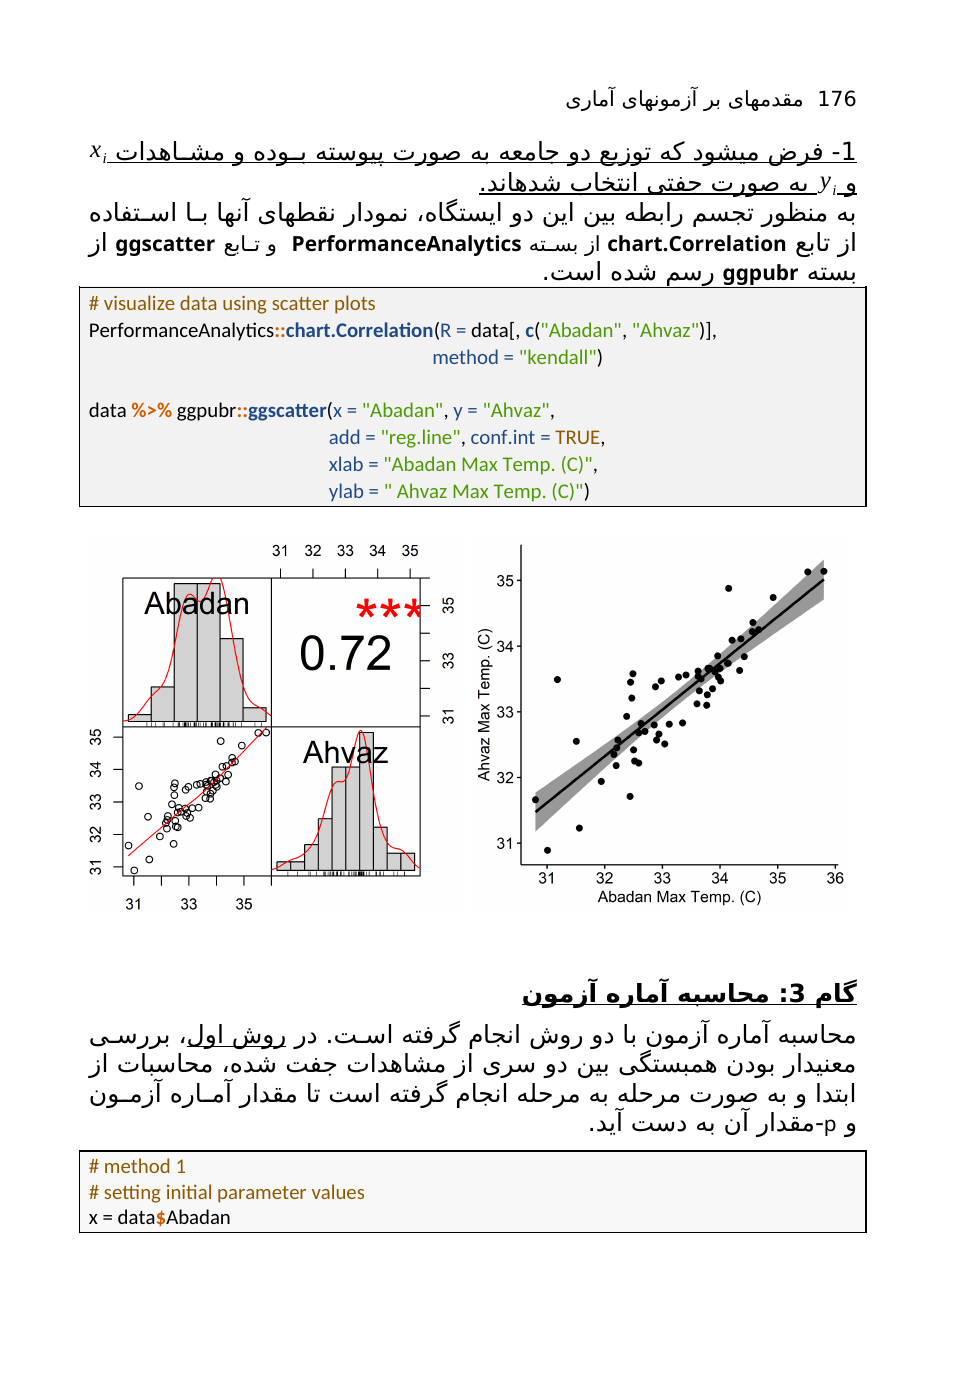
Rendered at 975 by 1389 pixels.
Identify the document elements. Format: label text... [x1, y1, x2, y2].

text محاسبه آماره آزمون با دو روش انجام گرفته است. در روش اول، بررسی معنی‏دار بودن همبستگی بین دو سری از مشاهدات جفت شده، محاسبات از ابتدا و به صورت مرحله به مرحله انجام گرفته است تا مقدار آماره آزمون و p-مقدار آن به دست آید. [89, 1021, 857, 1137]
text # visualize data using scatter plots PerformanceAnalytics::chart.Correlation(R = data[, c("Abadan", "Ahvaz")], method = "kendall") data %>% ggpubr::ggscatter(x = "Abadan", y = "Ahvaz", add = "reg.line", conf.int = TRUE, xlab = "Abadan Max Temp. (C)", ylab = " Ahvaz Max Temp. (C)") [80, 288, 865, 506]
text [80, 1152, 865, 1232]
table_header [89, 525, 473, 925]
text گام 3: محاسبه آماره آزمون [89, 979, 857, 1008]
table_header [473, 525, 857, 925]
text 1- فرض می‏شود که توزیع دو جامعه به صورت پیوسته بوده و مشاهدات و به صورت جفتی انتخاب شده‏اند. [89, 136, 857, 198]
picture [472, 537, 846, 913]
text به منظور تجسم رابطه بین این دو ایستگاه، نمودار نقطه‏ای آن‏ها با استفاده از تابع chart.Correlation از بسته PerformanceAnalytics و تابع ggscatter از بسته ggpubr رسم شده است. [89, 198, 857, 286]
picture [88, 537, 462, 913]
